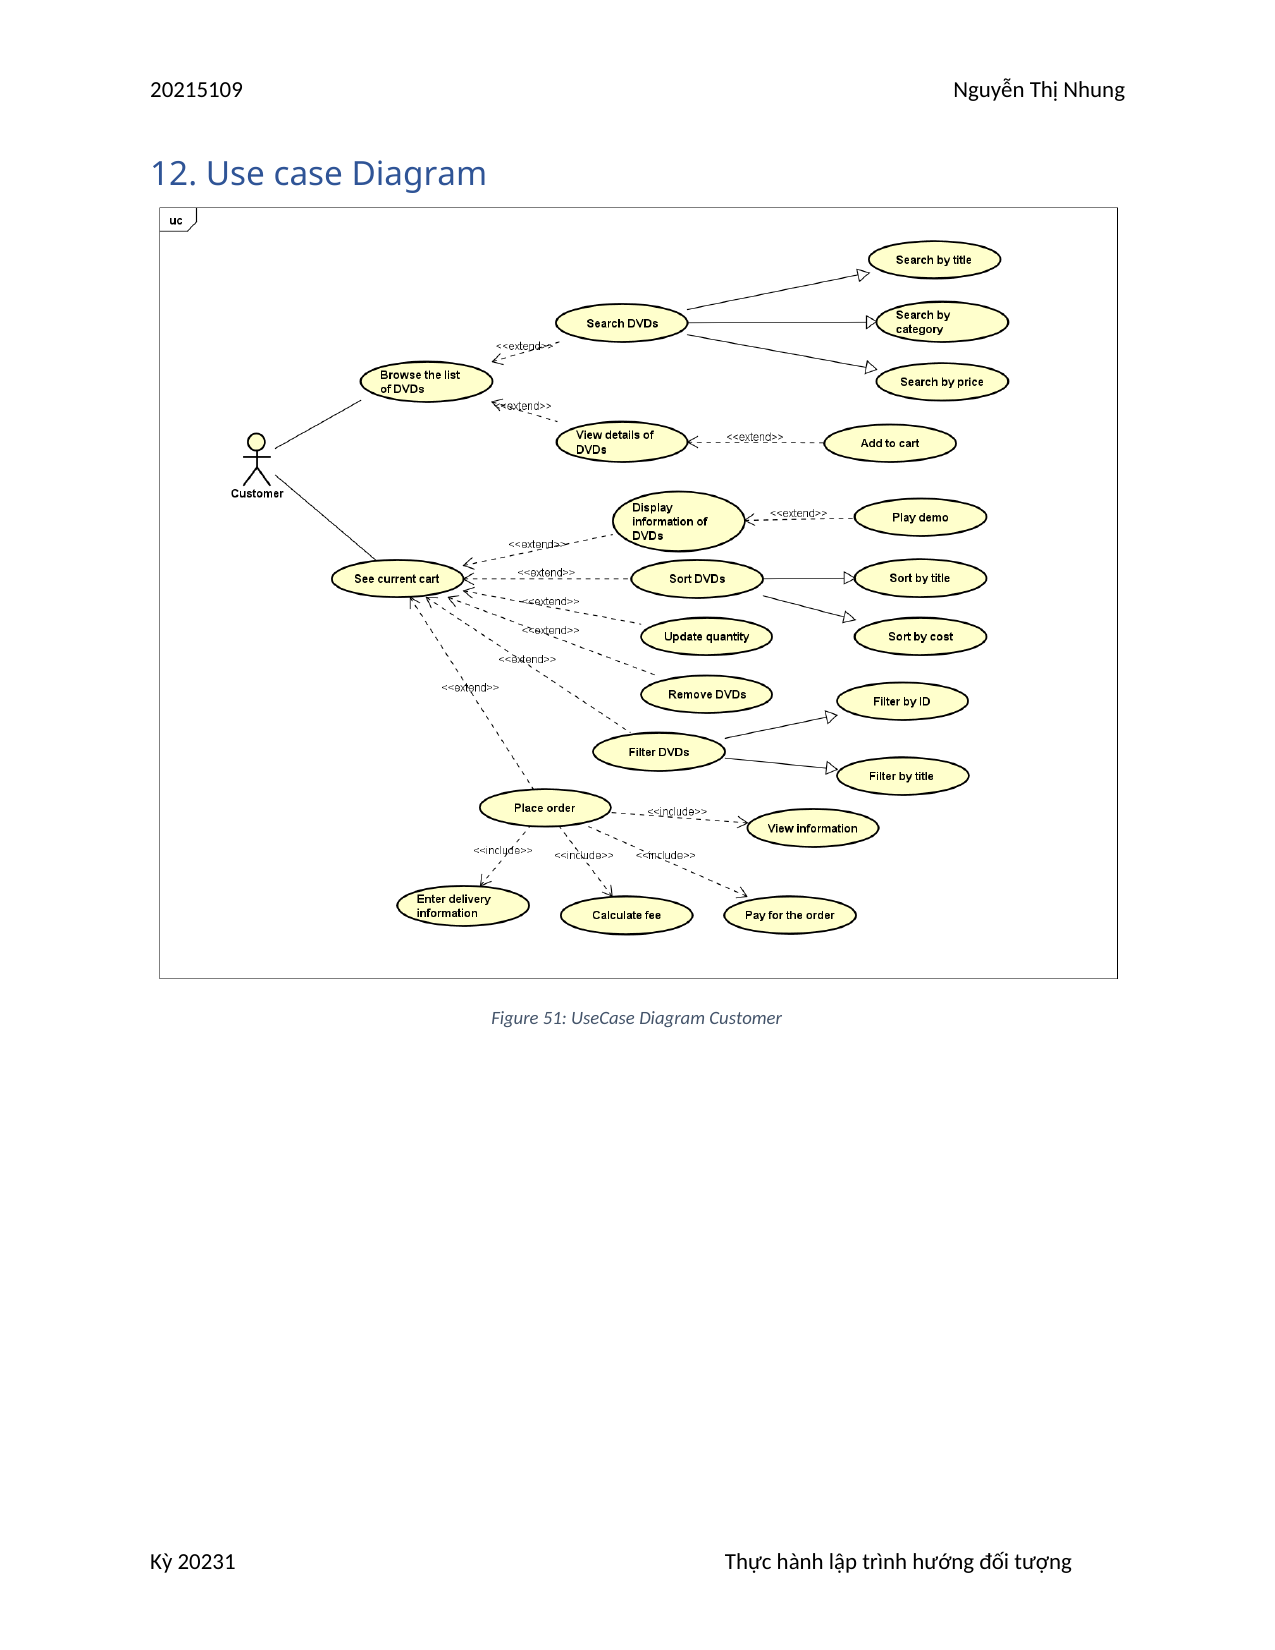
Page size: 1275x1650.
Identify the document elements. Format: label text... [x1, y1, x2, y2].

subtitle 12. Use case Diagram [150, 150, 1125, 195]
picture [150, 198, 1125, 988]
